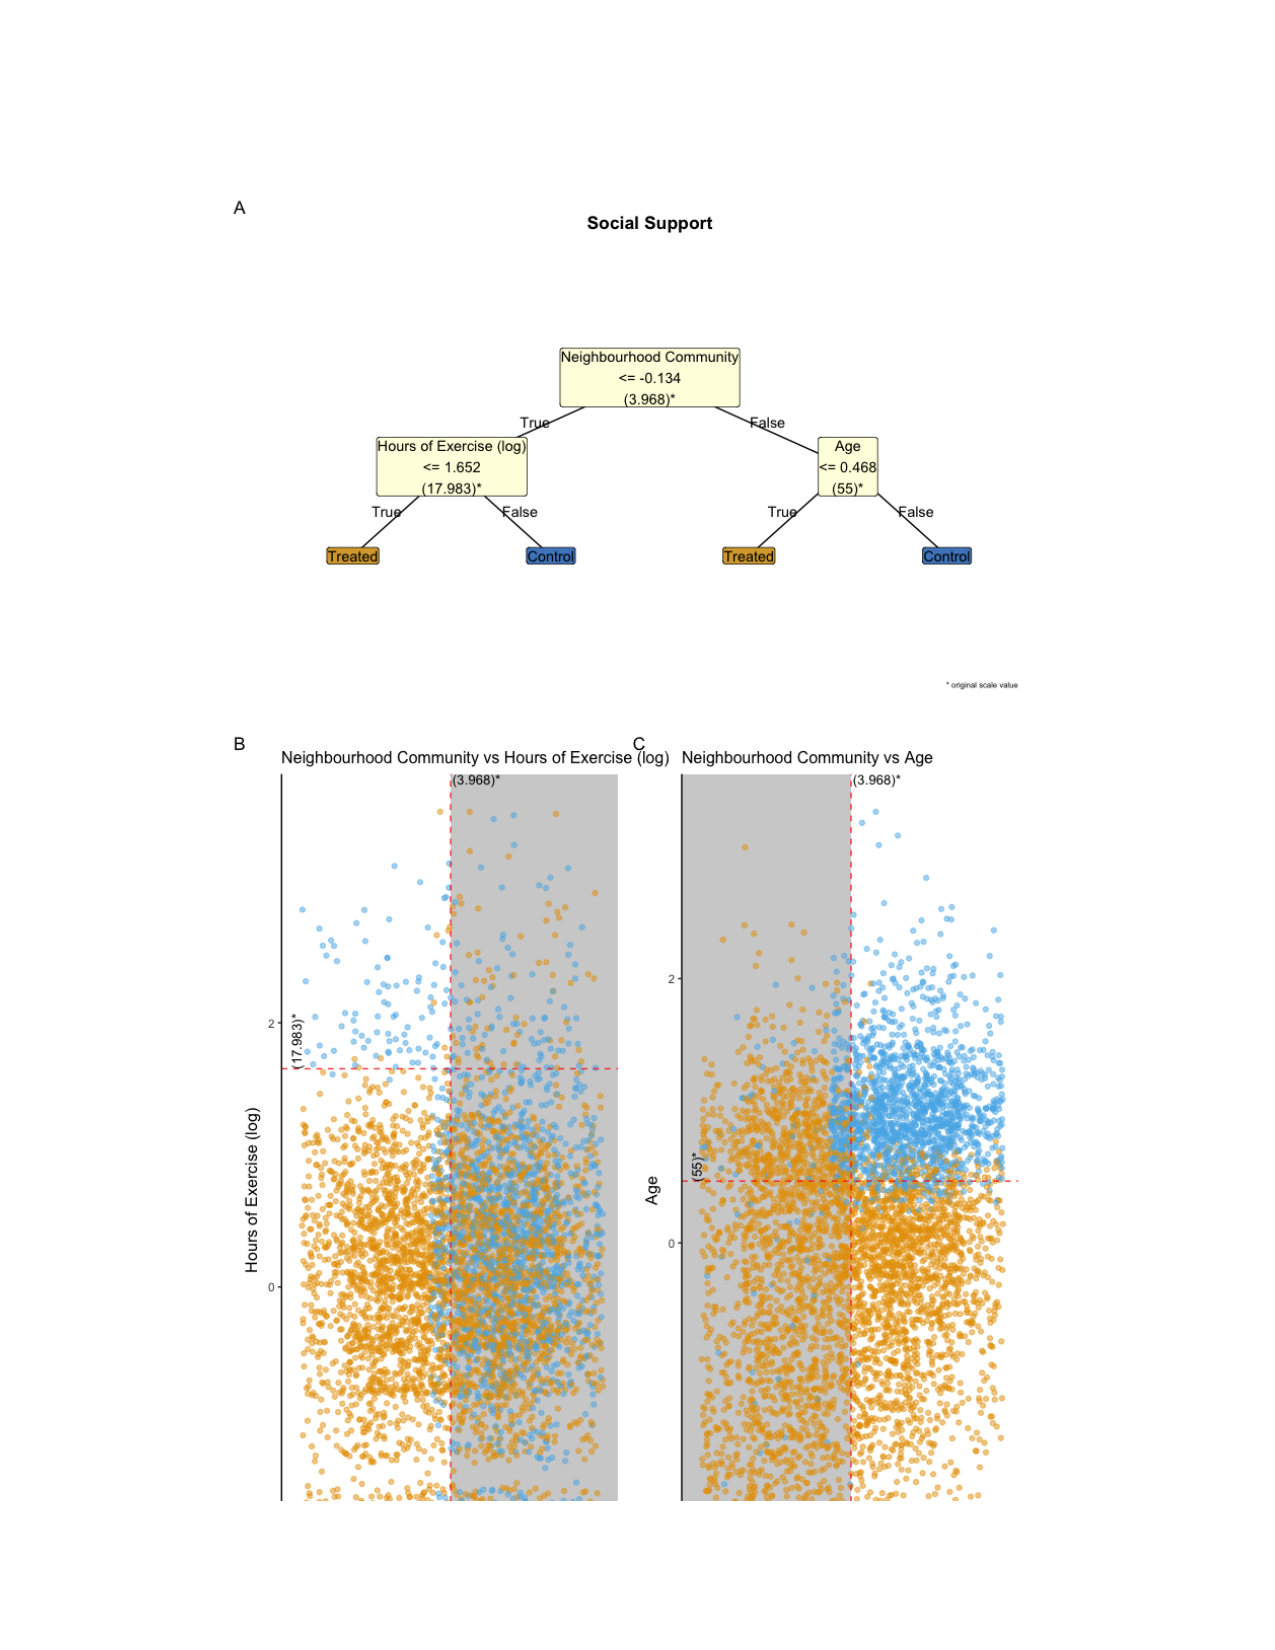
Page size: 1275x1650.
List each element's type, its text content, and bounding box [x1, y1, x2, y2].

picture [188, 153, 1064, 1501]
table_header Figure 9: Decision Tree: {glued_policy_names_7} [139, 150, 1114, 1500]
